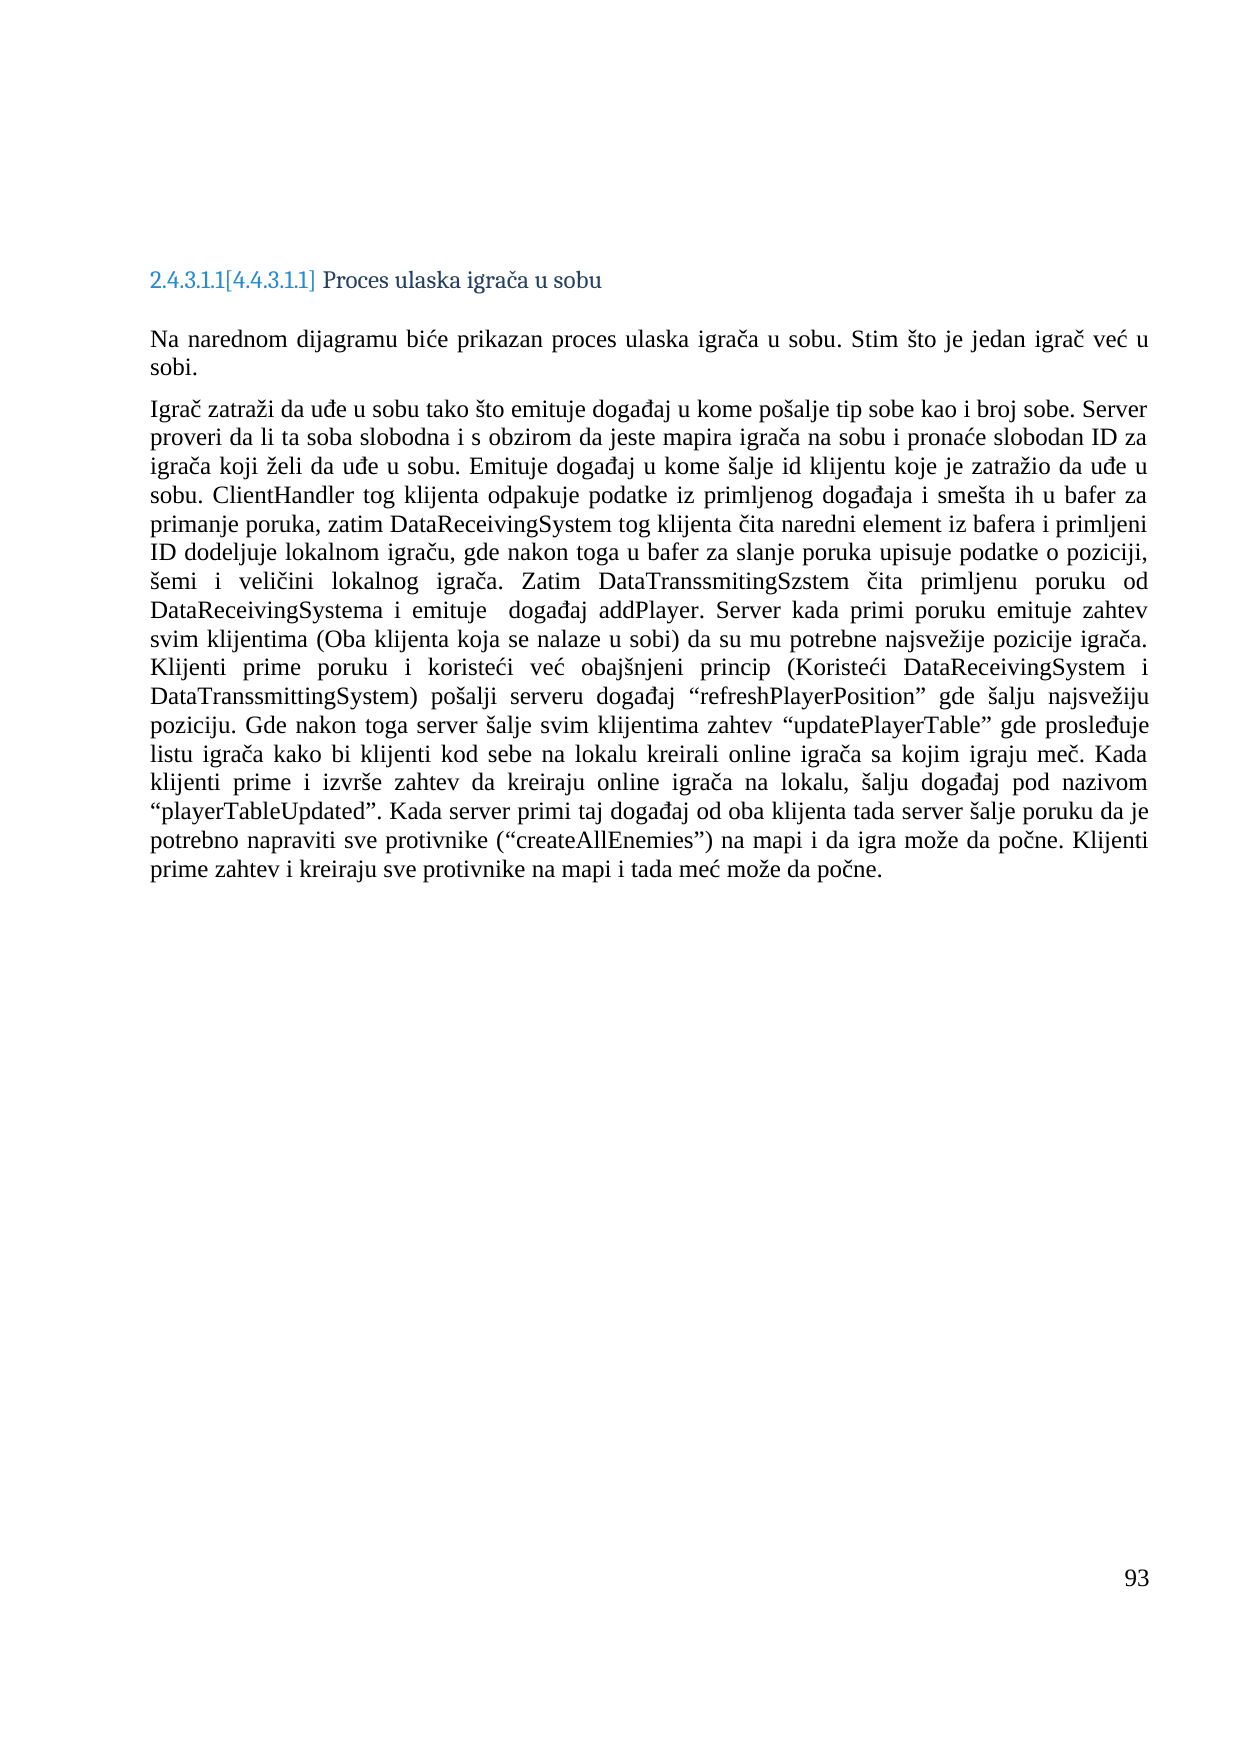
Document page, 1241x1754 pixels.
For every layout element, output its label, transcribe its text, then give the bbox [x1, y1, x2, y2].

subtitle Proces ulaska igrača u sobu [150, 266, 1149, 294]
text Na narednom dijagramu biće prikazan proces ulaska igrača u sobu. Stim što je jedan igrač već u sobi. [150, 324, 1149, 381]
text Igrač zatraži da uđe u sobu tako što emituje događaj u kome pošalje tip sobe kao i broj sobe. Server proveri da li ta soba slobodna i s obzirom da jeste mapira igrača na sobu i pronaće slobodan ID za igrača koji želi da uđe u sobu. Emituje događaj u kome šalje id klijentu koje je zatražio da uđe u sobu. ClientHandler tog klijenta odpakuje podatke iz primljenog događaja i smešta ih u bafer za primanje poruka, zatim DataReceivingSystem tog klijenta čita naredni element iz bafera i primljeni ID dodeljuje lokalnom igraču, gde nakon toga u bafer za slanje poruka upisuje podatke o poziciji, šemi i veličini lokalnog igrača. Zatim DataTranssmitingSzstem čita primljenu poruku od DataReceivingSystema i emituje događaj addPlayer. Server kada primi poruku emituje zahtev svim klijentima (Oba klijenta koja se nalaze u sobi) da su mu potrebne najsvežije pozicije igrača. Klijenti prime poruku i koristeći već obajšnjeni princip (Koristeći DataReceivingSystem i DataTranssmittingSystem) pošalji serveru događaj “refreshPlayerPosition” gde šalju najsvežiju poziciju. Gde nakon toga server šalje svim klijentima zahtev “updatePlayerTable” gde prosleđuje listu igrača kako bi klijenti kod sebe na lokalu kreirali online igrača sa kojim igraju meč. Kada klijenti prime i izvrše zahtev da kreiraju online igrača na lokalu, šalju događaj pod nazivom “playerTableUpdated”. Kada server primi taj događaj od oba klijenta tada server šalje poruku da je potrebno napraviti sve protivnike (“createAllEnemies”) na mapi i da igra može da počne. Klijenti prime zahtev i kreiraju sve protivnike na mapi i tada meć može da počne. [150, 394, 1149, 882]
